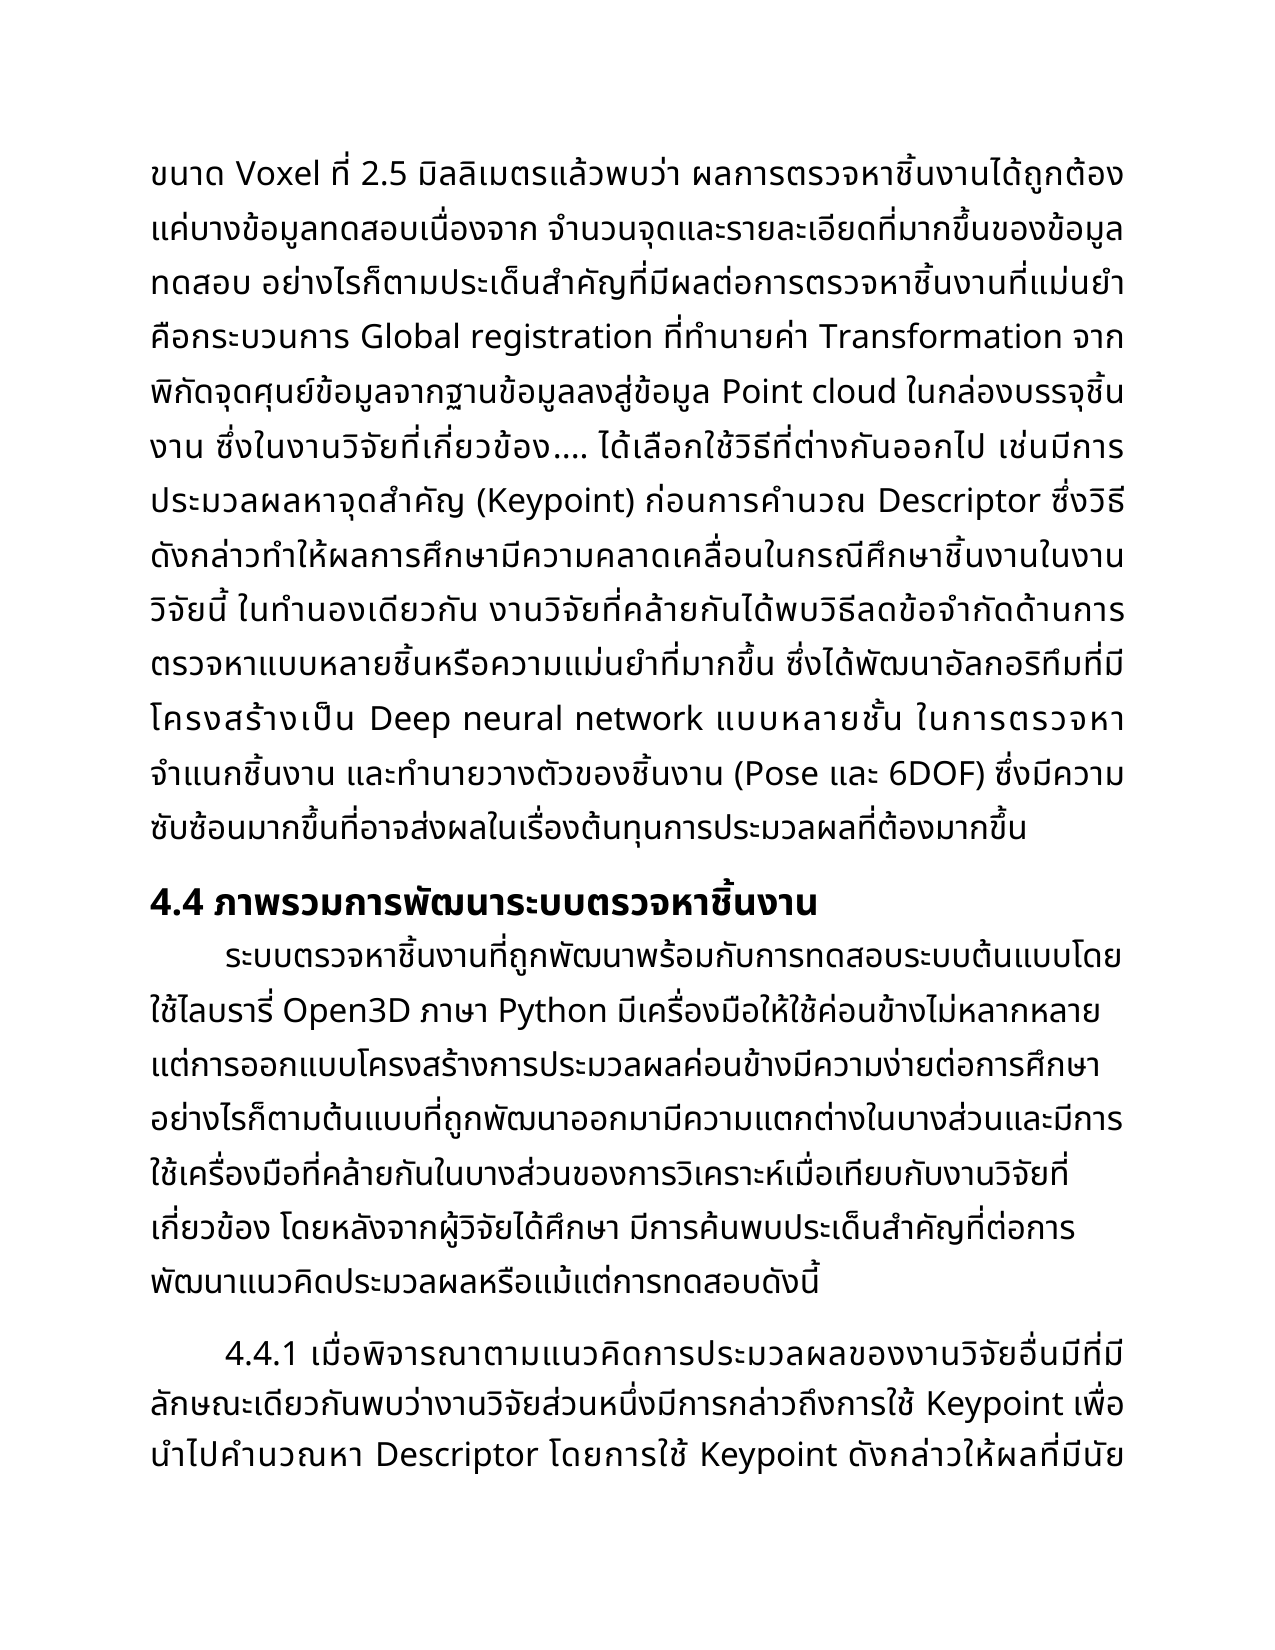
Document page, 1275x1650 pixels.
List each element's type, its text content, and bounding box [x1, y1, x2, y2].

text ระบบตรวจหาชิ้นงานที่ถูกพัฒนาพร้อมกับการทดสอบระบบต้นแบบโดยใช้ไลบรารี่ Open3D ภาษา Python มีเครื่องมือให้ใช้ค่อนข้างไม่หลากหลาย แต่การออกแบบโครงสร้างการประมวลผลค่อนข้างมีความง่ายต่อการศึกษา อย่างไรก็ตามต้นแบบที่ถูกพัฒนาออกมามีความแตกต่างในบางส่วนและมีการใช้เครื่องมือที่คล้ายกันในบางส่วนของการวิเคราะห์เมื่อเทียบกับงานวิจัยที่เกี่ยวข้อง โดยหลังจากผู้วิจัยได้ศึกษา มีการค้นพบประเด็นสำคัญที่ต่อการพัฒนาแนวคิดประมวลผลหรือแม้แต่การทดสอบดังนี้ [150, 932, 1125, 1309]
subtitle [150, 1329, 1125, 1481]
subtitle 4.4 ภาพรวมการพัฒนาระบบตรวจหาชิ้นงาน [150, 875, 1125, 932]
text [150, 150, 1125, 854]
